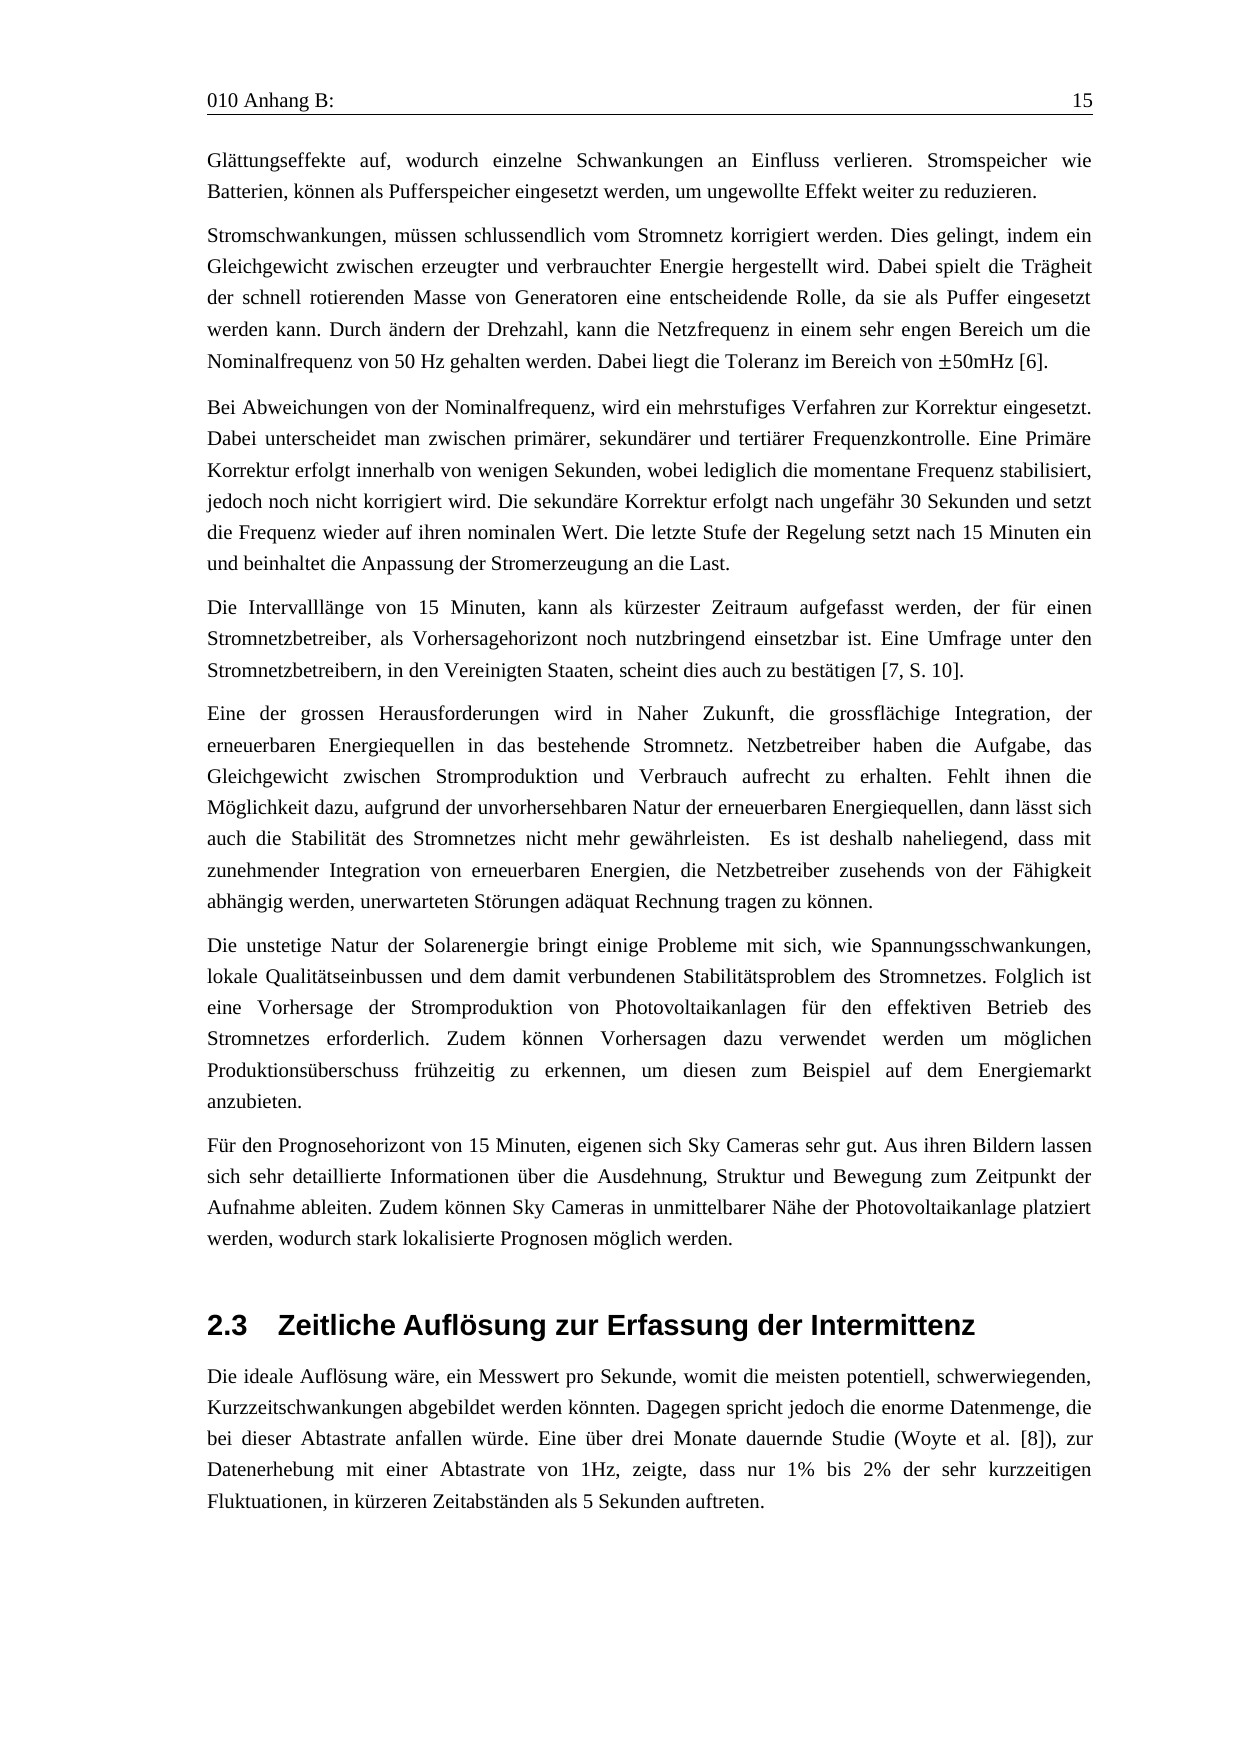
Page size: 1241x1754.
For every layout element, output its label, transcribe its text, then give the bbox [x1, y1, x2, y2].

subtitle Zeitliche Auflösung zur Erfassung der Intermittenz [207, 1307, 1093, 1341]
text Die ideale Auflösung wäre, ein Messwert pro Sekunde, womit die meisten potentiell, schwerwiegenden, Kurzzeitschwankungen abgebildet werden könnten. Dagegen spricht jedoch die enorme Datenmenge, die bei dieser Abtastrate anfallen würde. Eine über drei Monate dauernde Studie (Woyte et al. [8]), zur Datenerhebung mit einer Abtastrate von 1Hz, zeigte, dass nur 1% bis 2% der sehr kurzzeitigen Fluktuationen, in kürzeren Zeitabständen als 5 Sekunden auftreten. [207, 1363, 1093, 1513]
text Eine der grossen Herausforderungen wird in Naher Zukunft, die grossflächige Integration, der erneuerbaren Energiequellen in das bestehende Stromnetz. Netzbetreiber haben die Aufgabe, das Gleichgewicht zwischen Stromproduktion und Verbrauch aufrecht zu erhalten. Fehlt ihnen die Möglichkeit dazu, aufgrund der unvorhersehbaren Natur der erneuerbaren Energiequellen, dann lässt sich auch die Stabilität des Stromnetzes nicht mehr gewährleisten. Es ist deshalb naheliegend, dass mit zunehmender Integration von erneuerbaren Energien, die Netzbetreiber zusehends von der Fähigkeit abhängig werden, unerwarteten Störungen adäquat Rechnung tragen zu können. [207, 701, 1093, 913]
text Für den Prognosehorizont von 15 Minuten, eigenen sich Sky Cameras sehr gut. Aus ihren Bildern lassen sich sehr detaillierte Informationen über die Ausdehnung, Struktur und Bewegung zum Zeitpunkt der Aufnahme ableiten. Zudem können Sky Cameras in unmittelbarer Nähe der Photovoltaikanlage platziert werden, wodurch stark lokalisierte Prognosen möglich werden. [207, 1132, 1093, 1250]
text Stromschwankungen, müssen schlussendlich vom Stromnetz korrigiert werden. Dies gelingt, indem ein Gleichgewicht zwischen erzeugter und verbrauchter Energie hergestellt wird. Dabei spielt die Trägheit der schnell rotierenden Masse von Generatoren eine entscheidende Rolle, da sie als Puffer eingesetzt werden kann. Durch ändern der Drehzahl, kann die Netzfrequenz in einem sehr engen Bereich um die Nominalfrequenz von 50 Hz gehalten werden. Dabei liegt die Toleranz im Bereich von 50mHz [6]. [207, 223, 1093, 375]
text Bei Abweichungen von der Nominalfrequenz, wird ein mehrstufiges Verfahren zur Korrektur eingesetzt. Dabei unterscheidet man zwischen primärer, sekundärer und tertiärer Frequenzkontrolle. Eine Primäre Korrektur erfolgt innerhalb von wenigen Sekunden, wobei lediglich die momentane Frequenz stabilisiert, jedoch noch nicht korrigiert wird. Die sekundäre Korrektur erfolgt nach ungefähr 30 Sekunden und setzt die Frequenz wieder auf ihren nominalen Wert. Die letzte Stufe der Regelung setzt nach 15 Minuten ein und beinhaltet die Anpassung der Stromerzeugung an die Last. [207, 395, 1093, 575]
text Die unstetige Natur der Solarenergie bringt einige Probleme mit sich, wie Spannungsschwankungen, lokale Qualitätseinbussen und dem damit verbundenen Stabilitätsproblem des Stromnetzes. Folglich ist eine Vorhersage der Stromproduktion von Photovoltaikanlagen für den effektiven Betrieb des Stromnetzes erforderlich. Zudem können Vorhersagen dazu verwendet werden um möglichen Produktionsüberschuss frühzeitig zu erkennen, um diesen zum Beispiel auf dem Energiemarkt anzubieten. [207, 932, 1093, 1113]
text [207, 148, 1093, 203]
text Die Intervalllänge von 15 Minuten, kann als kürzester Zeitraum aufgefasst werden, der für einen Stromnetzbetreiber, als Vorhersagehorizont noch nutzbringend einsetzbar ist. Eine Umfrage unter den Stromnetzbetreibern, in den Vereinigten Staaten, scheint dies auch zu bestätigen [7, S. 10]. [207, 595, 1093, 682]
